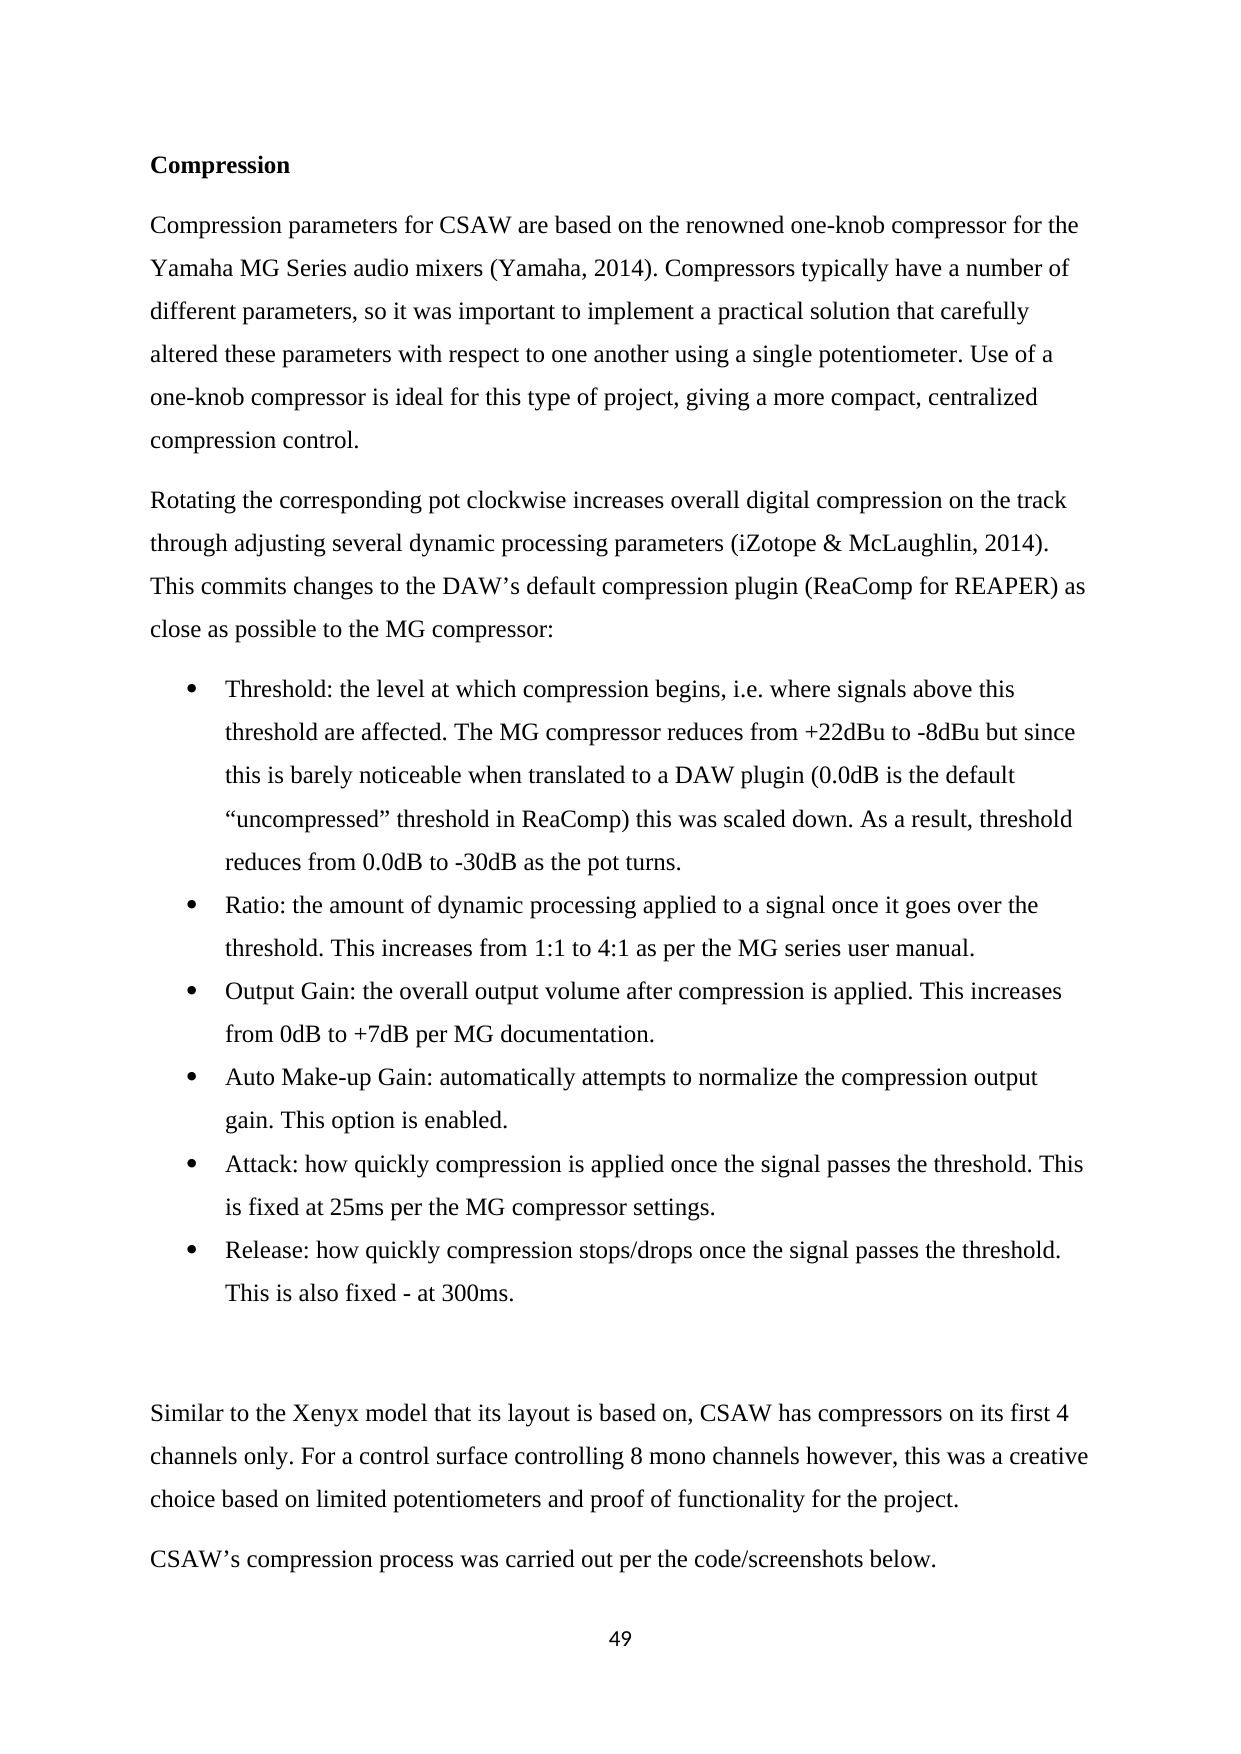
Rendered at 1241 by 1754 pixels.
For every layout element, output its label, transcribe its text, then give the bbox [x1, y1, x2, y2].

list Auto Make-up Gain: automatically attempts to normalize the compression output gain. This option is enabled. [187, 1062, 1090, 1134]
list Threshold: the level at which compression begins, i.e. where signals above this threshold are affected. The MG compressor reduces from +22dBu to -8dBu but since this is barely noticeable when translated to a DAW plugin (0.0dB is the default “uncompressed” threshold in ReaComp) this was scaled down. As a result, threshold reduces from 0.0dB to -30dB as the pot turns. [187, 674, 1090, 876]
list Output Gain: the overall output volume after compression is applied. This increases from 0dB to +7dB per MG documentation. [187, 976, 1090, 1048]
text Compression [150, 150, 1090, 179]
text CSAW’s compression process was carried out per the code/screenshots below. [150, 1544, 1090, 1572]
text Compression parameters for CSAW are based on the renowned one-knob compressor for the Yamaha MG Series audio mixers . Compressors typically have a number of different parameters, so it was important to implement a practical solution that carefully altered these parameters with respect to one another using a single potentiometer. Use of a one-knob compressor is ideal for this type of project, giving a more compact, centralized compression control. [150, 210, 1090, 454]
text Similar to the Xenyx model that its layout is based on, CSAW has compressors on its first 4 channels only. For a control surface controlling 8 mono channels however, this was a creative choice based on limited potentiometers and proof of functionality for the project. [150, 1398, 1090, 1513]
list Ratio: the amount of dynamic processing applied to a signal once it goes over the threshold. This increases from 1:1 to 4:1 as per the MG series user manual. [187, 890, 1090, 962]
text Rotating the corresponding pot clockwise increases overall digital compression on the track through adjusting several dynamic processing parameters . This commits changes to the DAW’s default compression plugin (ReaComp for REAPER) as close as possible to the MG compressor: [150, 485, 1090, 643]
list Release: how quickly compression stops/drops once the signal passes the threshold. This is also fixed - at 300ms. [187, 1235, 1090, 1307]
list Attack: how quickly compression is applied once the signal passes the threshold. This is fixed at 25ms per the MG compressor settings. [187, 1149, 1090, 1221]
